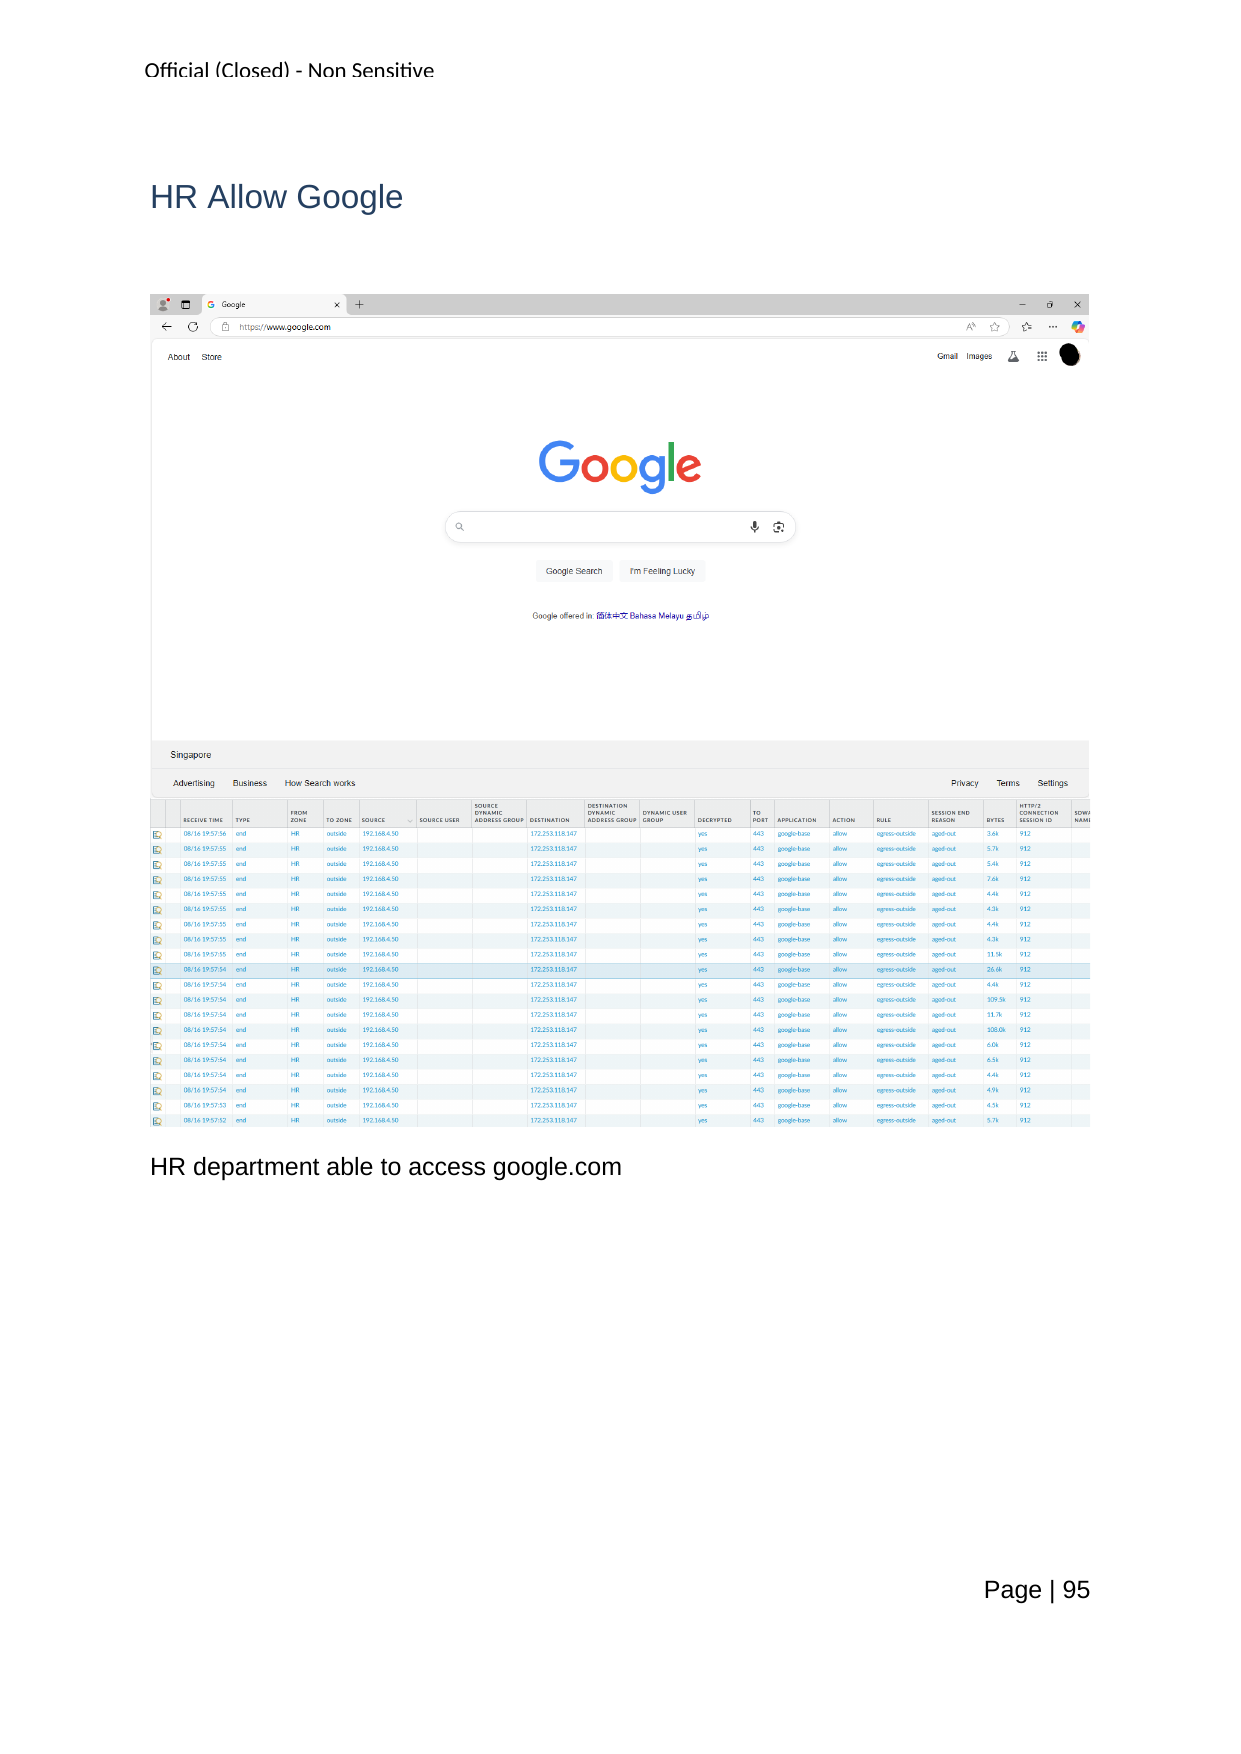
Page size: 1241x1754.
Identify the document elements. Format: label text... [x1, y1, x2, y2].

text HR department able to access google.com [150, 1151, 1090, 1180]
subtitle HR Allow Google [150, 177, 1090, 216]
picture [150, 294, 1091, 1127]
